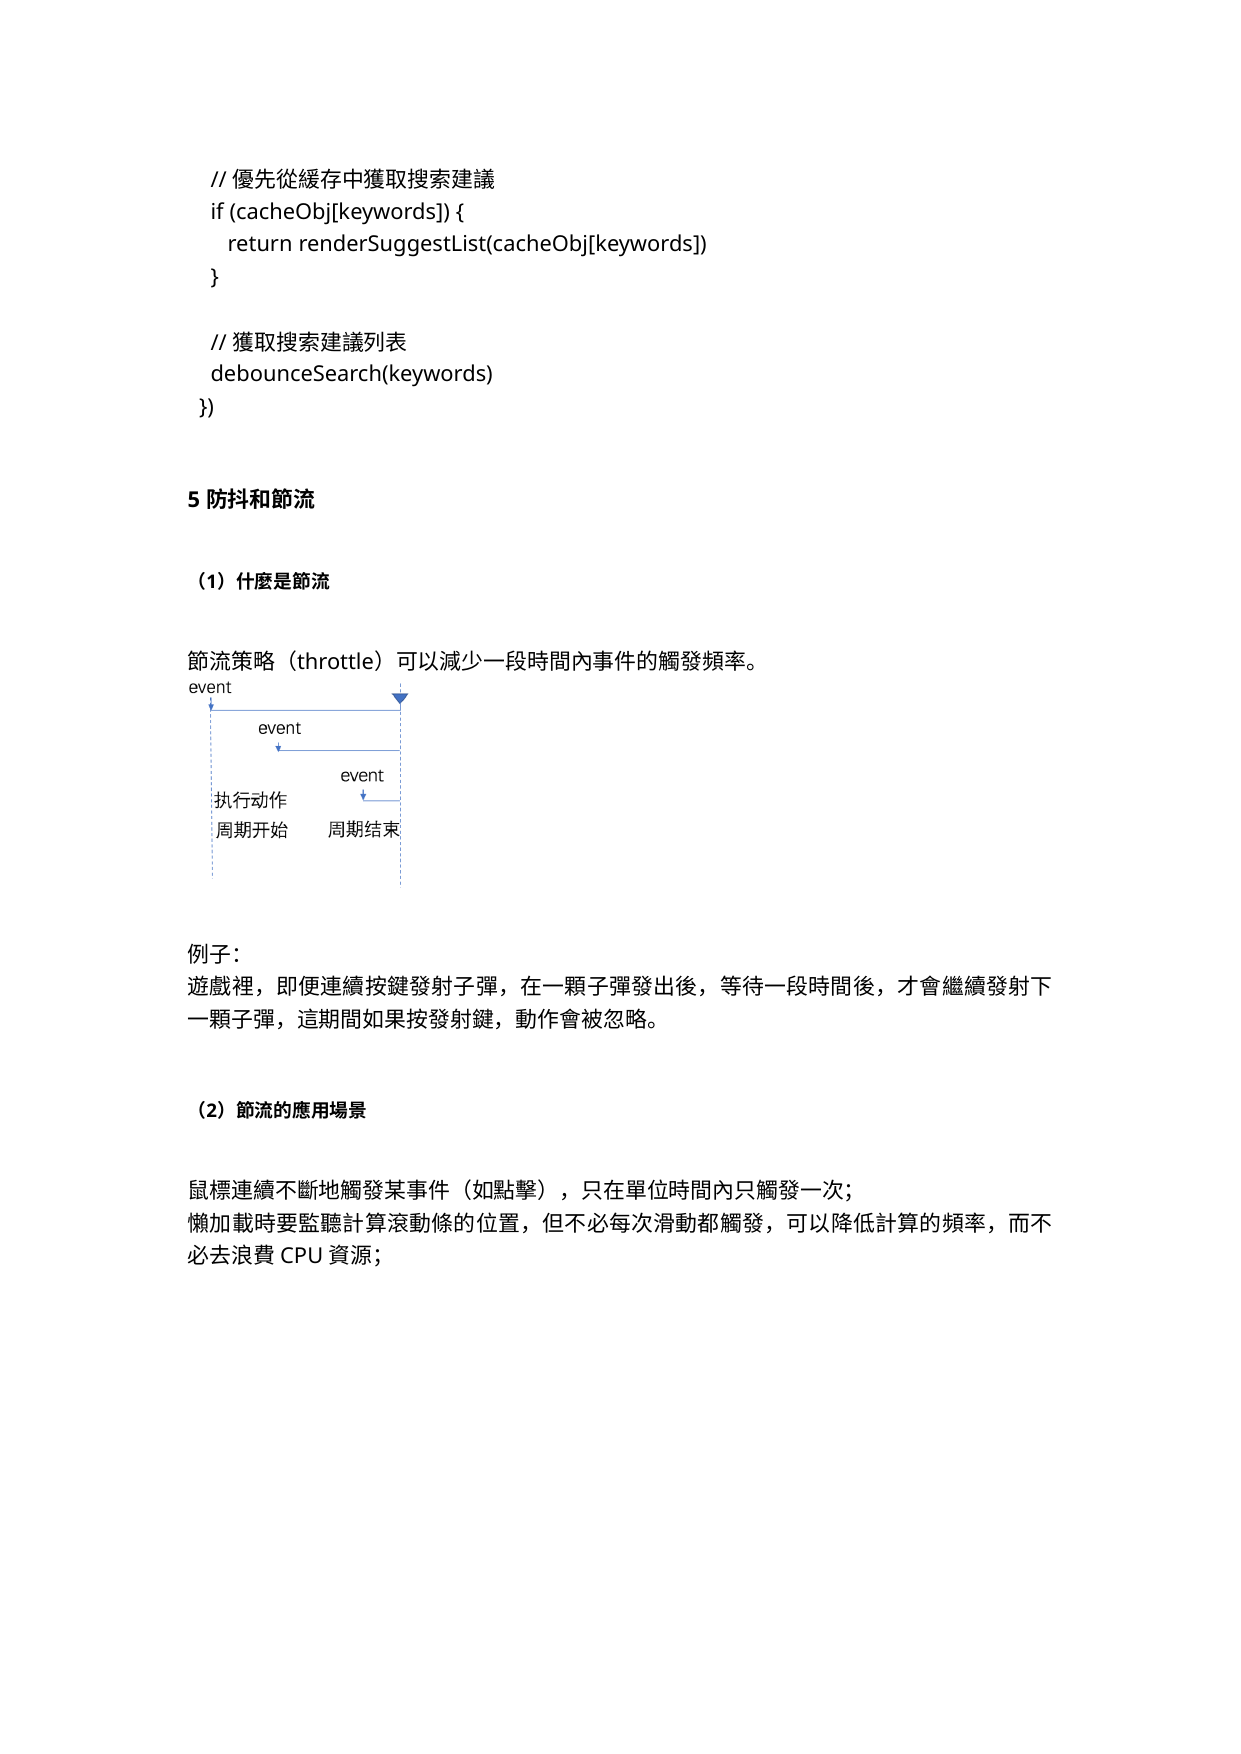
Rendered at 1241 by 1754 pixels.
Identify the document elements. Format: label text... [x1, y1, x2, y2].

text return renderSuggestList(cacheObj[keywords]) [187, 227, 1053, 259]
text debounceSearch(keywords) [187, 357, 1053, 389]
text } [187, 259, 1053, 292]
text // 獲取搜索建議列表 [187, 292, 1053, 357]
subtitle （1）什麼是節流 [187, 564, 1053, 597]
subtitle （2）節流的應用場景 [187, 1093, 1053, 1126]
picture [187, 676, 412, 891]
text }) [187, 389, 1053, 422]
subtitle 5 防抖和節流 [187, 482, 1053, 514]
text if (cacheObj[keywords]) { [187, 194, 1053, 227]
text 節流策略（throttle）可以減少一段時間內事件的觸發頻率。 [187, 644, 1053, 676]
text 例子： [187, 936, 1053, 969]
text 鼠標連續不斷地觸發某事件（如點擊），只在單位時間內只觸發一次； [187, 1173, 1053, 1205]
text // 優先從緩存中獲取搜索建議 [187, 162, 1053, 194]
text 遊戲裡，即便連續按鍵發射子彈，在一顆子彈發出後，等待一段時間後，才會繼續發射下一顆子彈，這期間如果按發射鍵，動作會被忽略。 [187, 969, 1053, 1034]
text 懶加載時要監聽計算滾動條的位置，但不必每次滑動都觸發，可以降低計算的頻率，而不必去浪費 CPU 資源； [187, 1205, 1053, 1270]
